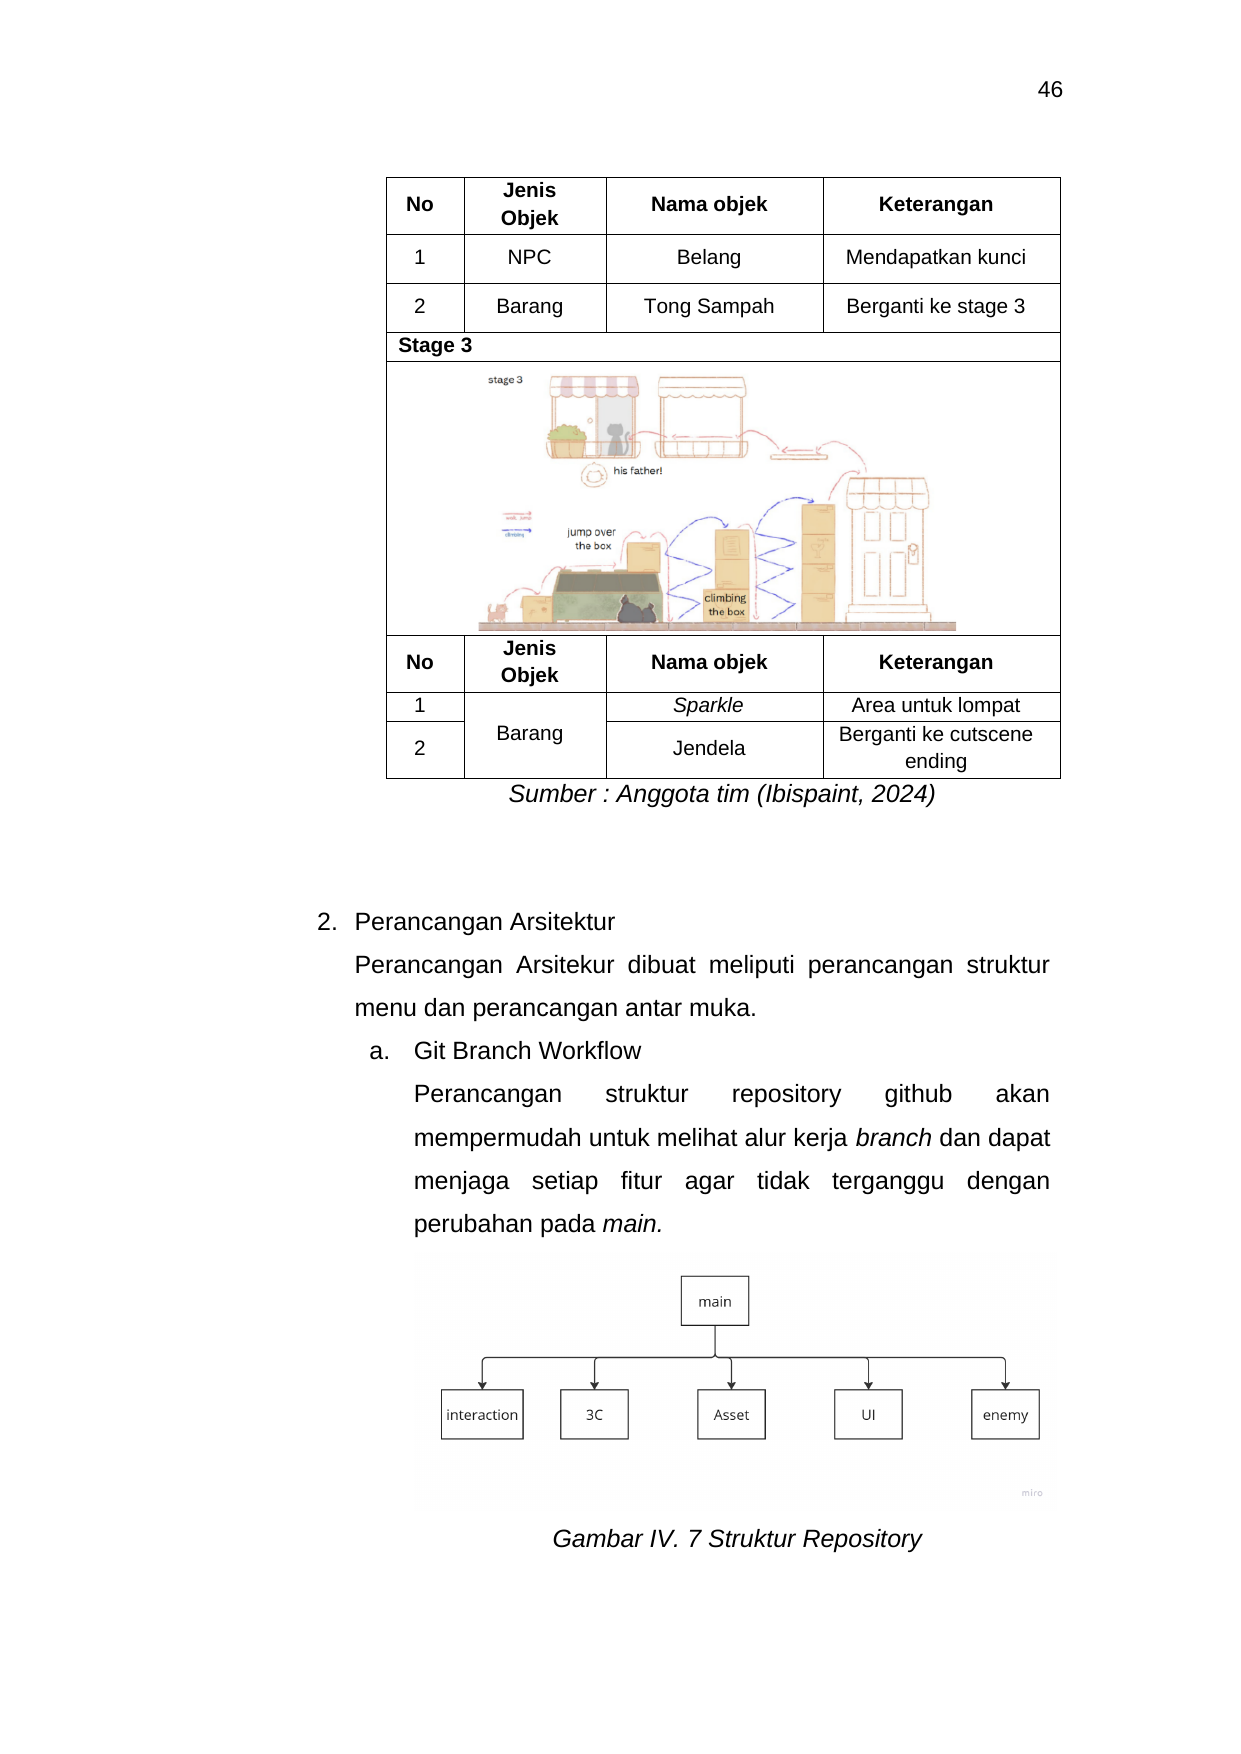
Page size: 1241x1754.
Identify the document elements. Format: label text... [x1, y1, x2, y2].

table_cell [387, 362, 1060, 635]
table_cell Stage 3 [387, 333, 1060, 361]
table_cell Sparkle [607, 693, 823, 721]
table_cell Jenis Objek [465, 178, 606, 234]
table_cell Barang [465, 693, 606, 778]
picture [413, 1252, 1057, 1511]
table_cell Tong Sampah [607, 284, 823, 332]
text Gambar IV. 7 Struktur Repository [413, 1524, 1063, 1553]
table_cell 1 [387, 693, 464, 721]
picture [478, 362, 957, 631]
text Perancangan Arsitekur dibuat meliputi perancangan struktur menu dan perancangan antar muka. [354, 950, 1051, 1022]
table_cell Keterangan [824, 178, 1060, 234]
table_cell 2 [387, 722, 464, 778]
list Git Branch Workflow [369, 1036, 1051, 1065]
text Perancangan struktur repository github akan mempermudah untuk melihat alur kerja branch dan dapat menjaga setiap fitur agar tidak terganggu dengan perubahan pada main. [413, 1079, 1051, 1237]
table_cell Mendapatkan kunci [824, 235, 1060, 283]
table_cell Nama objek [607, 636, 823, 692]
table_cell Belang [607, 235, 823, 283]
table_cell Jenis Objek [465, 636, 606, 692]
table_cell 1 [387, 235, 464, 283]
table_cell No [387, 636, 464, 692]
table_cell Area untuk lompat [824, 693, 1060, 721]
text Sumber : Anggota tim (Ibispaint, 2024) [384, 779, 1063, 807]
table_cell Nama objek [607, 178, 823, 234]
table_cell Jendela [607, 722, 823, 778]
table_cell 2 [387, 284, 464, 332]
table_cell Keterangan [824, 636, 1060, 692]
table_cell NPC [465, 235, 606, 283]
list Perancangan Arsitektur [317, 907, 1063, 935]
table_cell Berganti ke cutscene ending [824, 722, 1060, 778]
table_cell No [387, 178, 464, 234]
table_cell Barang [465, 284, 606, 332]
table_cell Berganti ke stage 3 [824, 284, 1060, 332]
